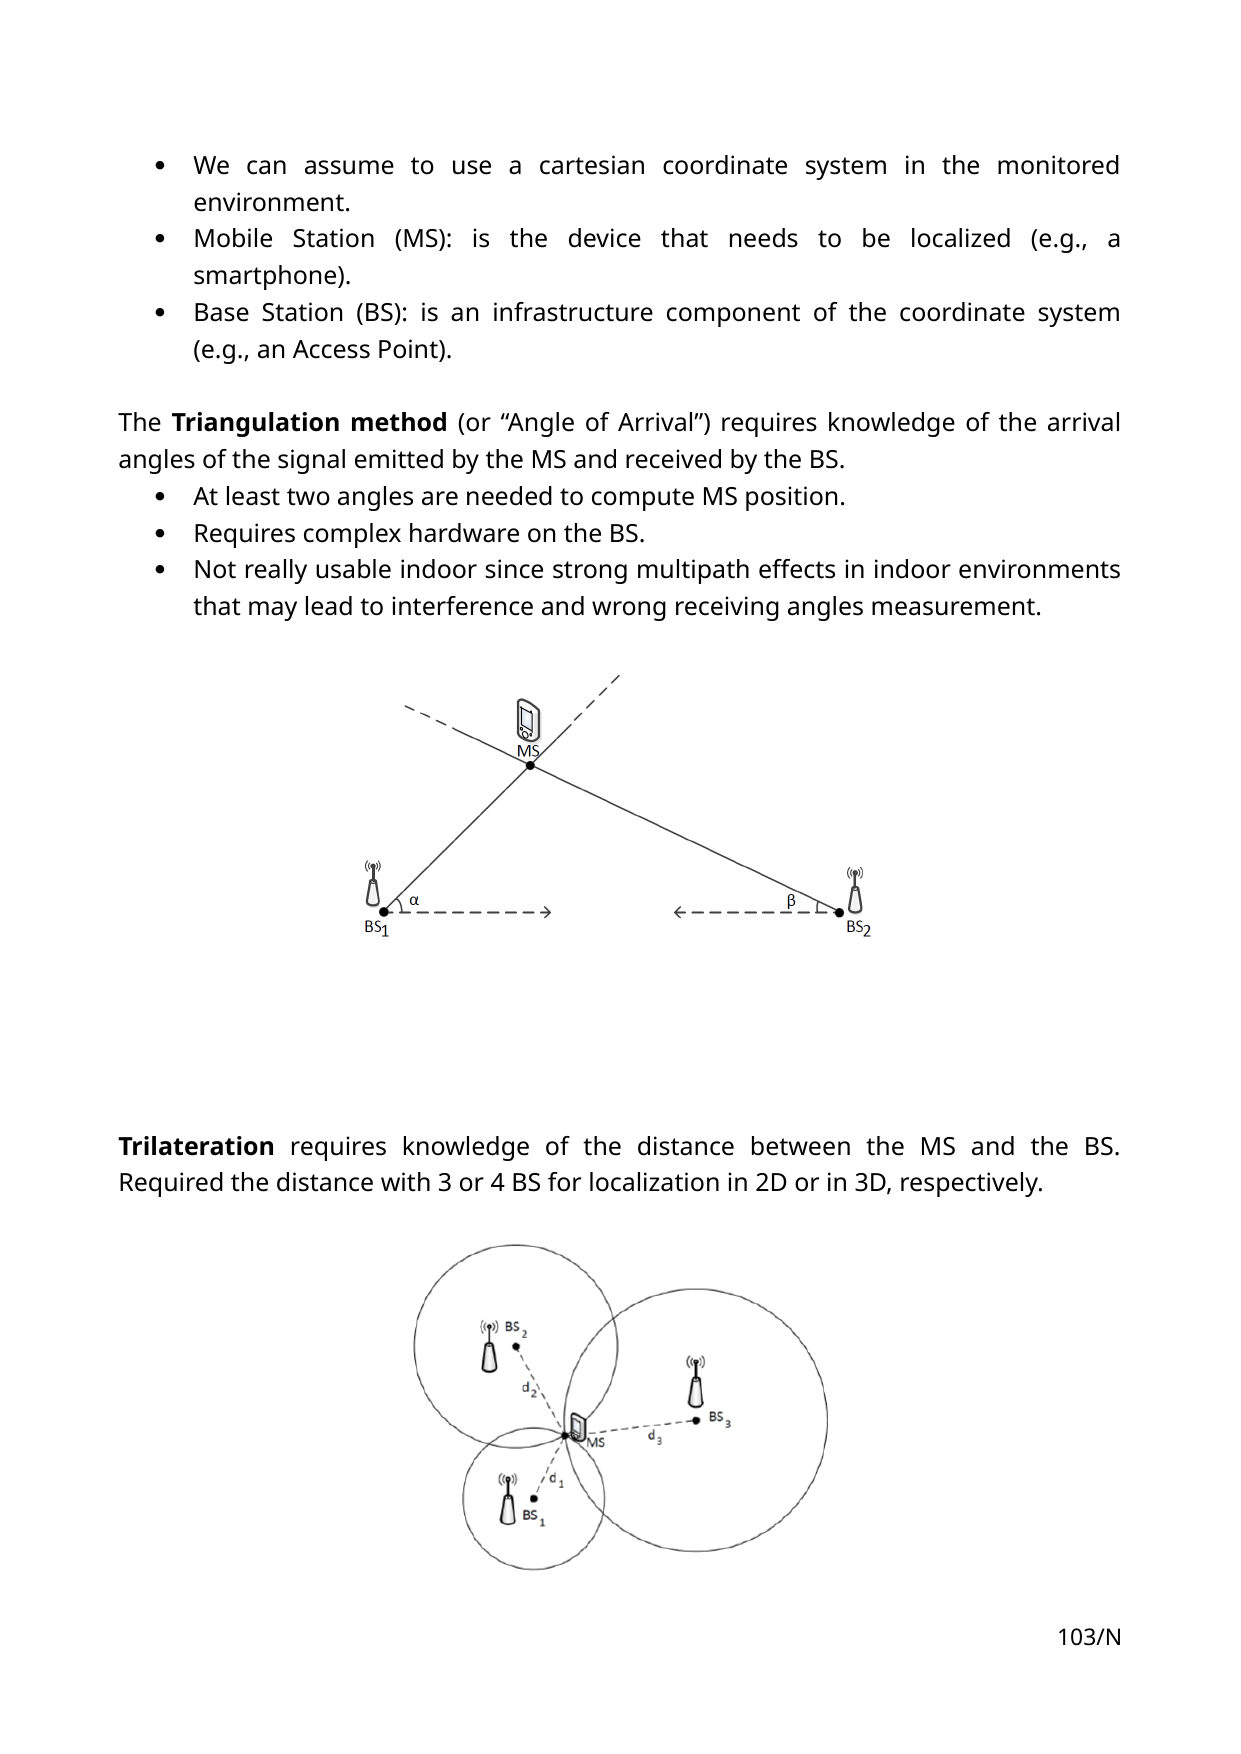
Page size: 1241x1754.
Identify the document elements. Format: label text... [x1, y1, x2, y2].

list We can assume to use a cartesian coordinate system in the monitored environment. [156, 148, 1122, 218]
list At least two angles are needed to compute MS position. [156, 478, 1122, 513]
list Requires complex hardware on the BS. [156, 515, 1122, 549]
list Base Station (BS): is an infrastructure component of the coordinate system (e.g., an Access Point). [156, 295, 1122, 366]
picture [400, 1238, 840, 1573]
list Not really usable indoor since strong multipath effects in indoor environments that may lead to interference and wrong receiving angles measurement. [156, 552, 1122, 623]
text Trilateration requires knowledge of the distance between the MS and the BS. Required the distance with 3 or 4 BS for localization in 2D or in 3D, respectively. [118, 1128, 1122, 1199]
list Mobile Station (MS): is the device that needs to be localized (e.g., a smartphone). [156, 221, 1122, 292]
text The Triangulation method (or “Angle of Arrival”) requires knowledge of the arrival angles of the signal emitted by the MS and received by the BS. [118, 405, 1122, 476]
